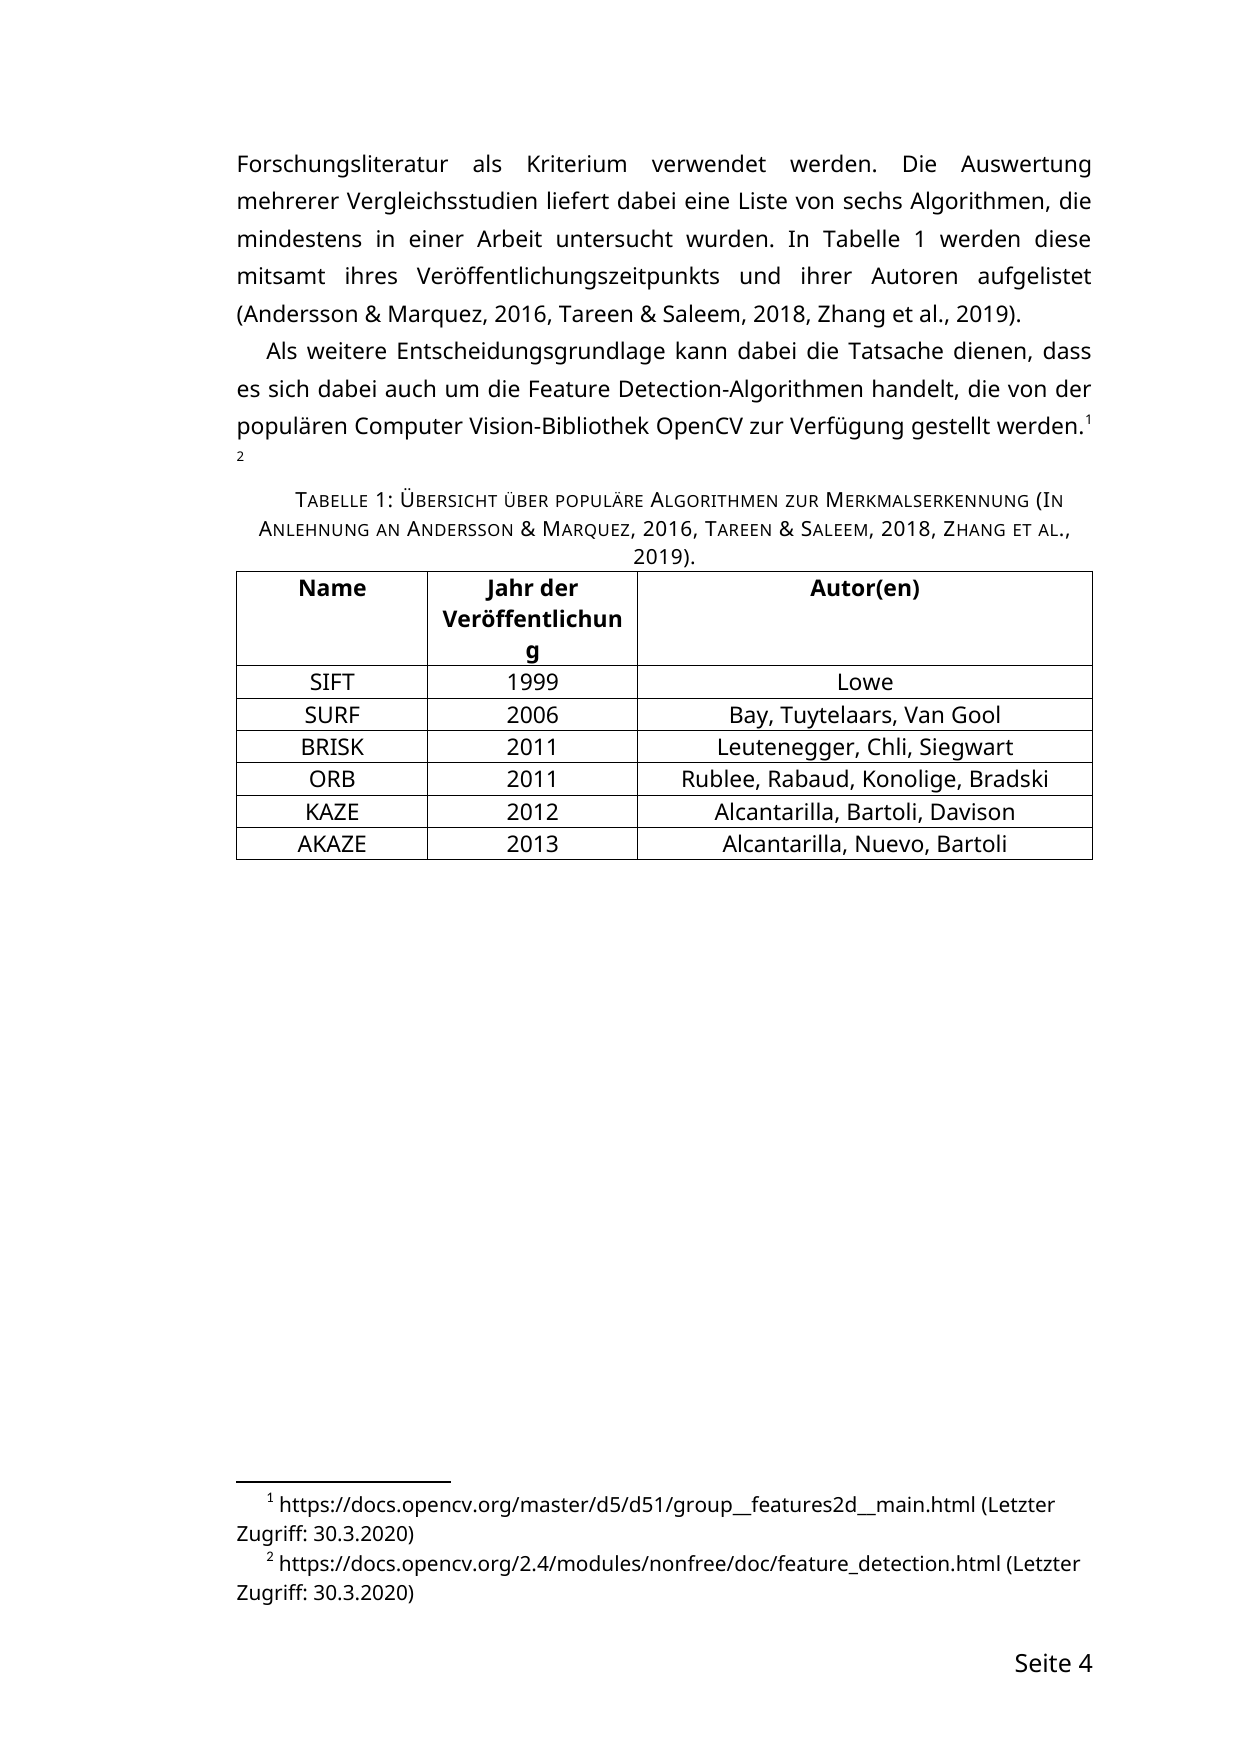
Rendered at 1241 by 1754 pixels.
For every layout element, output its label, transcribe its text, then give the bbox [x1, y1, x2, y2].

table_cell 2011 [428, 731, 637, 762]
table_cell 1999 [428, 666, 637, 698]
table_header Name [237, 572, 427, 665]
table_cell SIFT [237, 666, 427, 698]
table_header Jahr der Veröffentlichung [428, 572, 637, 665]
table_cell Rublee, Rabaud, Konolige, Bradski [638, 763, 1092, 794]
text Als weitere Entscheidungsgrundlage kann dabei die Tatsache dienen, dass es sich dabei auch um die Feature Detection-Algorithmen handelt, die von der populären Computer Vision-Bibliothek OpenCV zur Verfügung gestellt werden. [236, 335, 1092, 479]
table_cell 2012 [428, 796, 637, 827]
table_cell ORB [237, 763, 427, 794]
table_cell 2011 [428, 763, 637, 794]
table_cell SURF [237, 699, 427, 730]
table_cell Alcantarilla, Nuevo, Bartoli [638, 828, 1092, 859]
table_header Autor(en) [638, 572, 1092, 665]
table_cell Bay, Tuytelaars, Van Gool [638, 699, 1092, 730]
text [236, 148, 1092, 329]
table_cell Alcantarilla, Bartoli, Davison [638, 796, 1092, 827]
table_cell KAZE [237, 796, 427, 827]
table_cell 2013 [428, 828, 637, 859]
table_cell Leutenegger, Chli, Siegwart [638, 731, 1092, 762]
table_cell AKAZE [237, 828, 427, 859]
table_cell Lowe [638, 666, 1092, 698]
table_cell BRISK [237, 731, 427, 762]
table_cell 2006 [428, 699, 637, 730]
